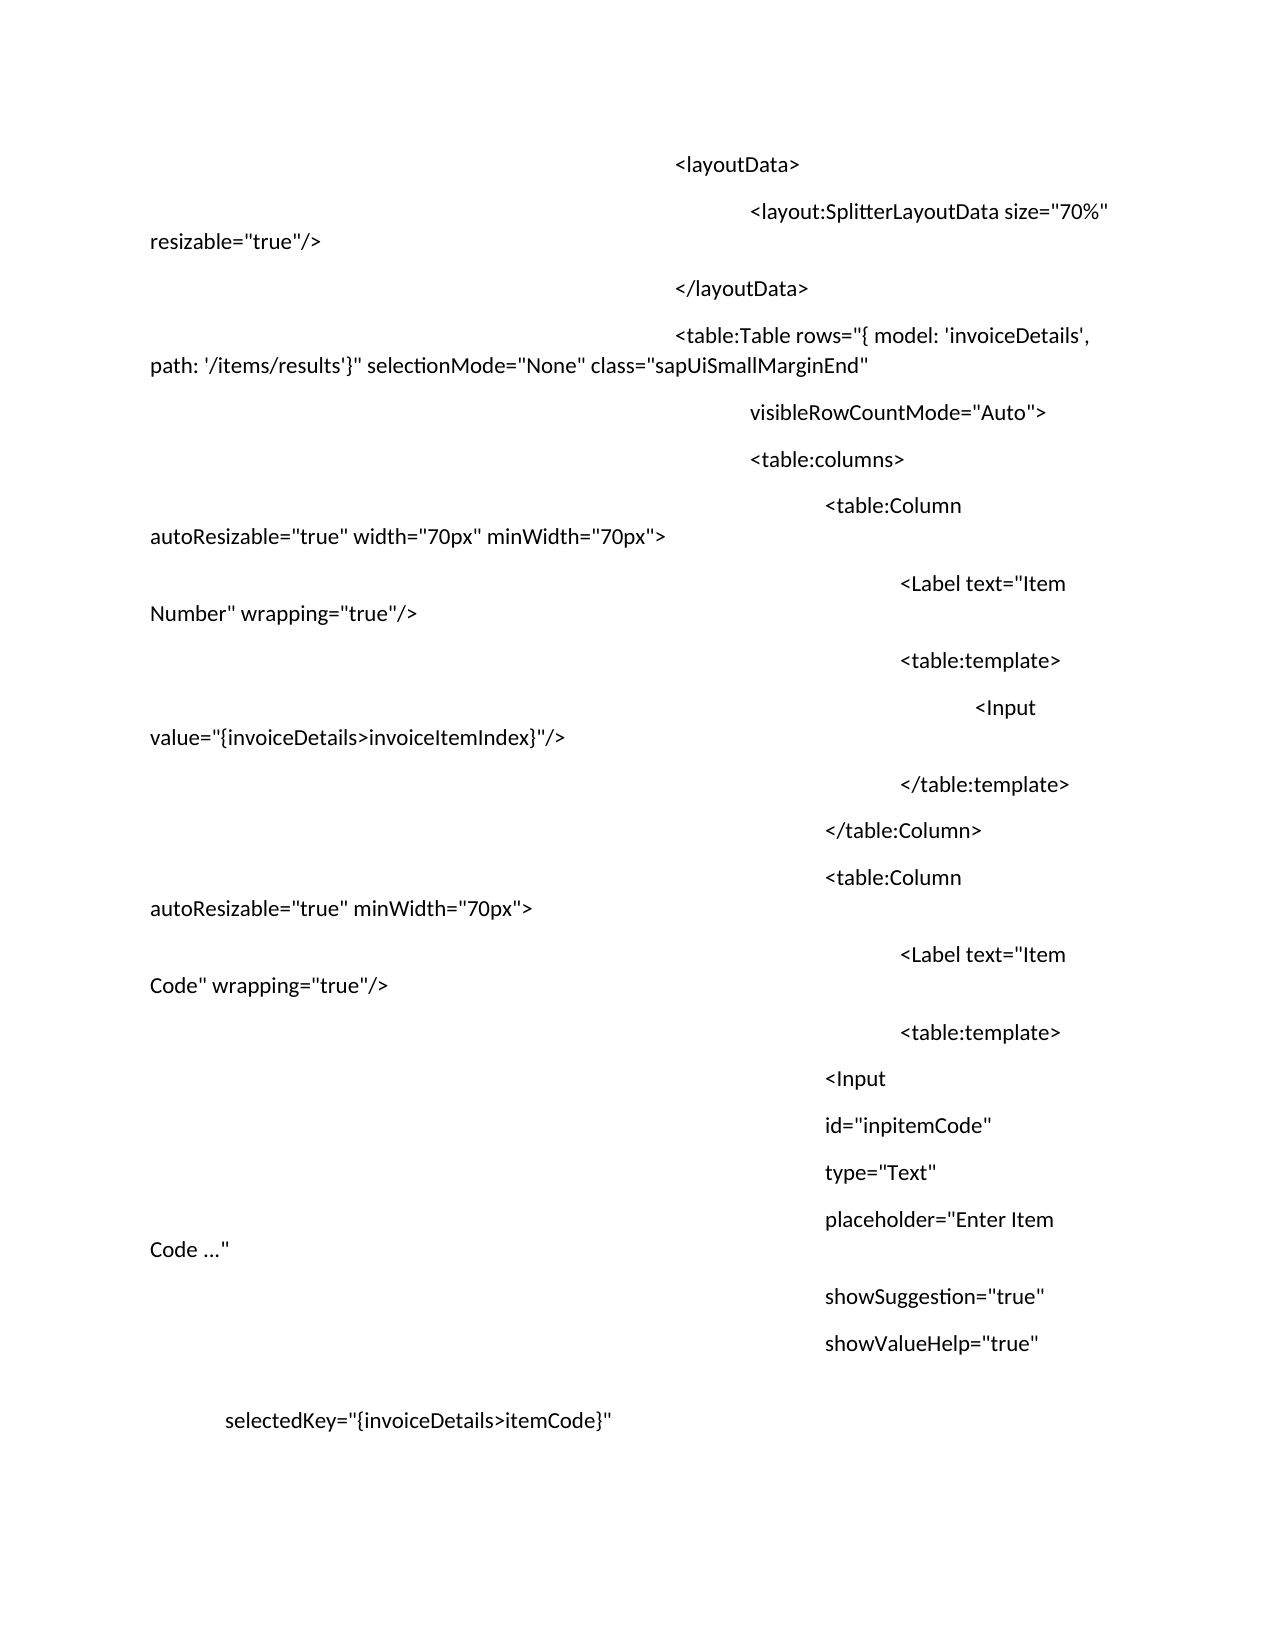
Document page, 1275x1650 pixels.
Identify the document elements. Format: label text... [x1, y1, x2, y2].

text </table:Column> [150, 817, 1125, 845]
text </layoutData> [150, 274, 1125, 302]
text id="inpitemCode" [150, 1111, 1125, 1139]
text showSuggestion="true" [150, 1282, 1125, 1310]
text visibleRowCountMode="Auto"> [150, 398, 1125, 426]
text <table:template> [150, 646, 1125, 674]
text </table:template> [150, 770, 1125, 798]
text <Label text="Item Code" wrapping="true"/> [150, 941, 1125, 999]
text type="Text" [150, 1158, 1125, 1186]
text <table:columns> [150, 445, 1125, 473]
text <table:Table rows="{ model: 'invoiceDetails', path: '/items/results'}" selectionMode="None" class="sapUiSmallMarginEnd" [150, 321, 1125, 379]
text <Input [150, 1064, 1125, 1093]
text <Input value="{invoiceDetails>invoiceItemIndex}"/> [150, 693, 1125, 751]
text <Label text="Item Number" wrapping="true"/> [150, 569, 1125, 627]
text <layoutData> [150, 150, 1125, 178]
text <table:template> [150, 1018, 1125, 1046]
text selectedKey="{invoiceDetails>itemCode}" [150, 1376, 1125, 1434]
text <layout:SplitterLayoutData size="70%" resizable="true"/> [150, 197, 1125, 255]
text <table:Column autoResizable="true" width="70px" minWidth="70px"> [150, 492, 1125, 550]
text placeholder="Enter Item Code ..." [150, 1205, 1125, 1263]
text <table:Column autoResizable="true" minWidth="70px"> [150, 863, 1125, 922]
text showValueHelp="true" [150, 1329, 1125, 1357]
